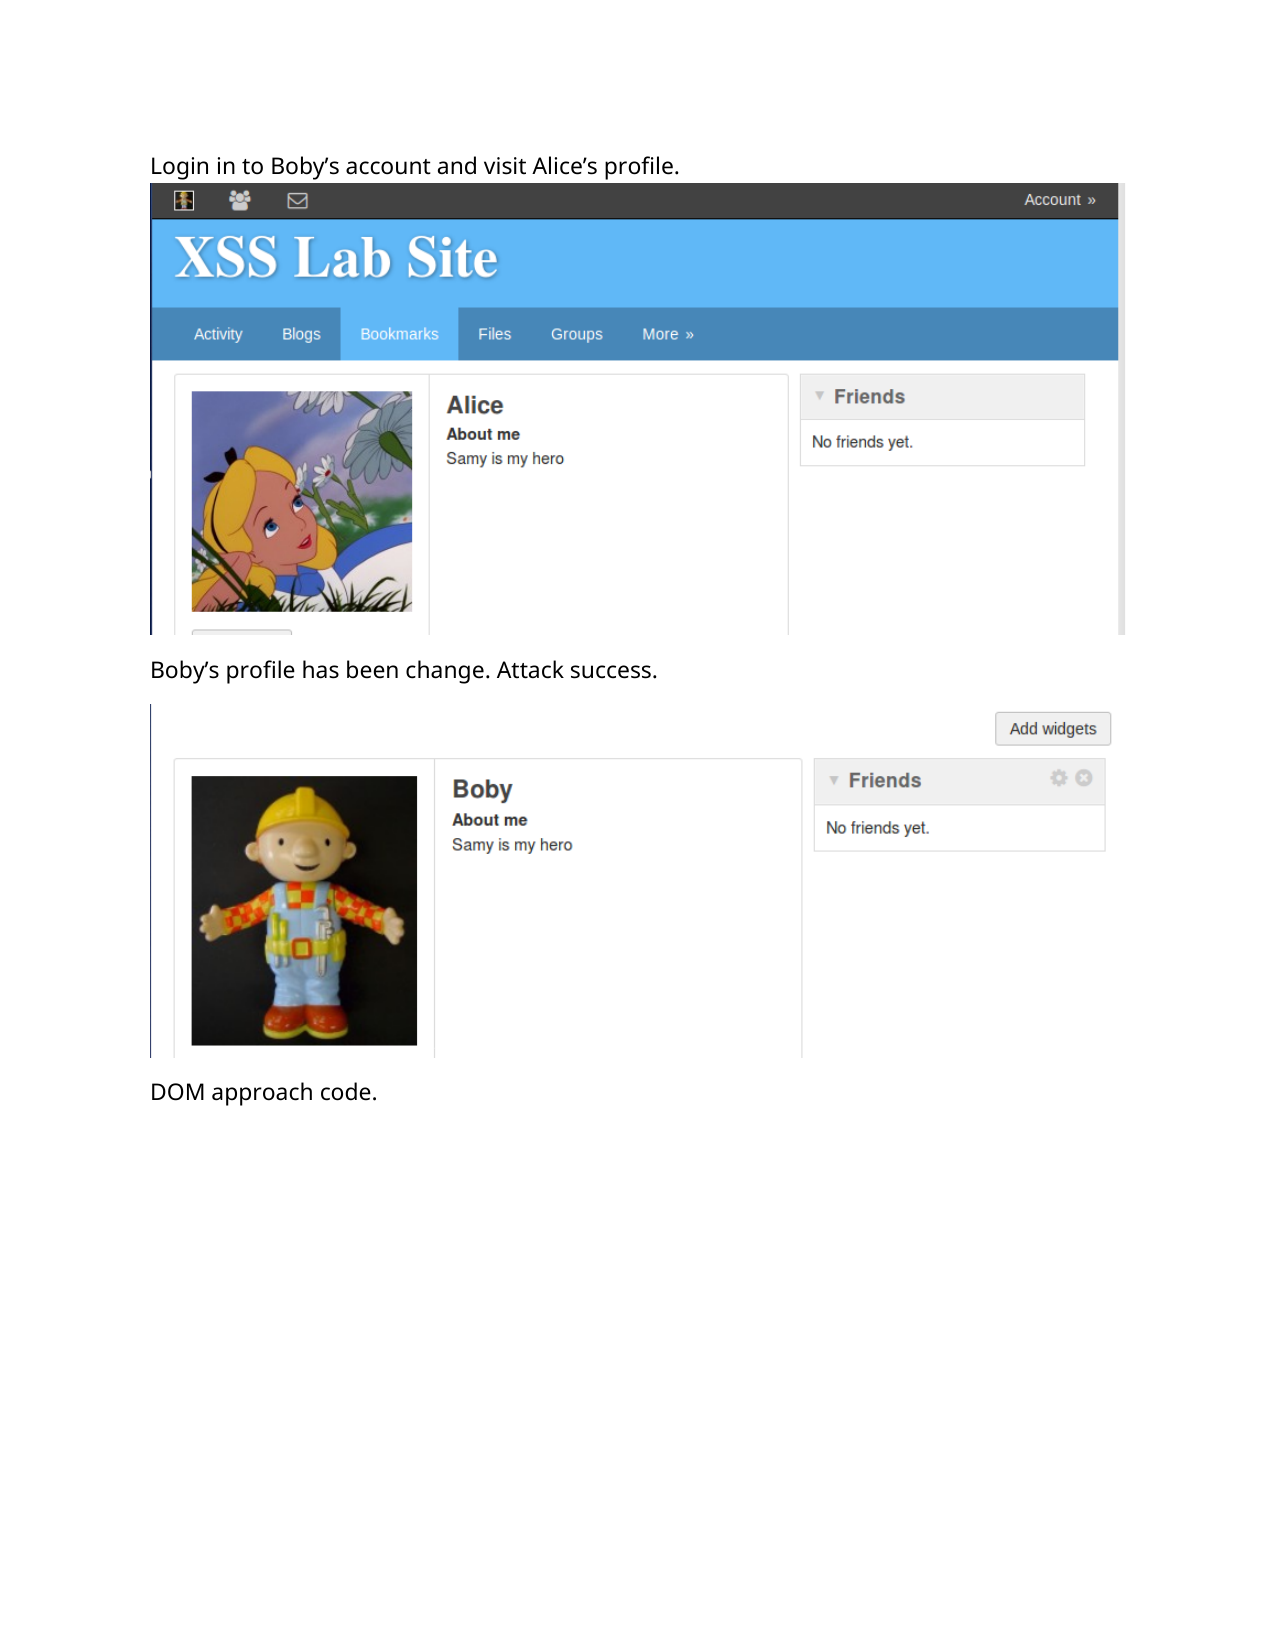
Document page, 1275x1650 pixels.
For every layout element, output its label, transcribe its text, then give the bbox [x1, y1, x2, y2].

picture [150, 704, 1125, 1058]
text Boby’s profile has been change. Attack success. [150, 654, 1125, 685]
text Login in to Boby’s account and visit Alice’s profile. [150, 150, 1125, 183]
text DOM approach code. [150, 1076, 1125, 1107]
picture [150, 183, 1125, 635]
